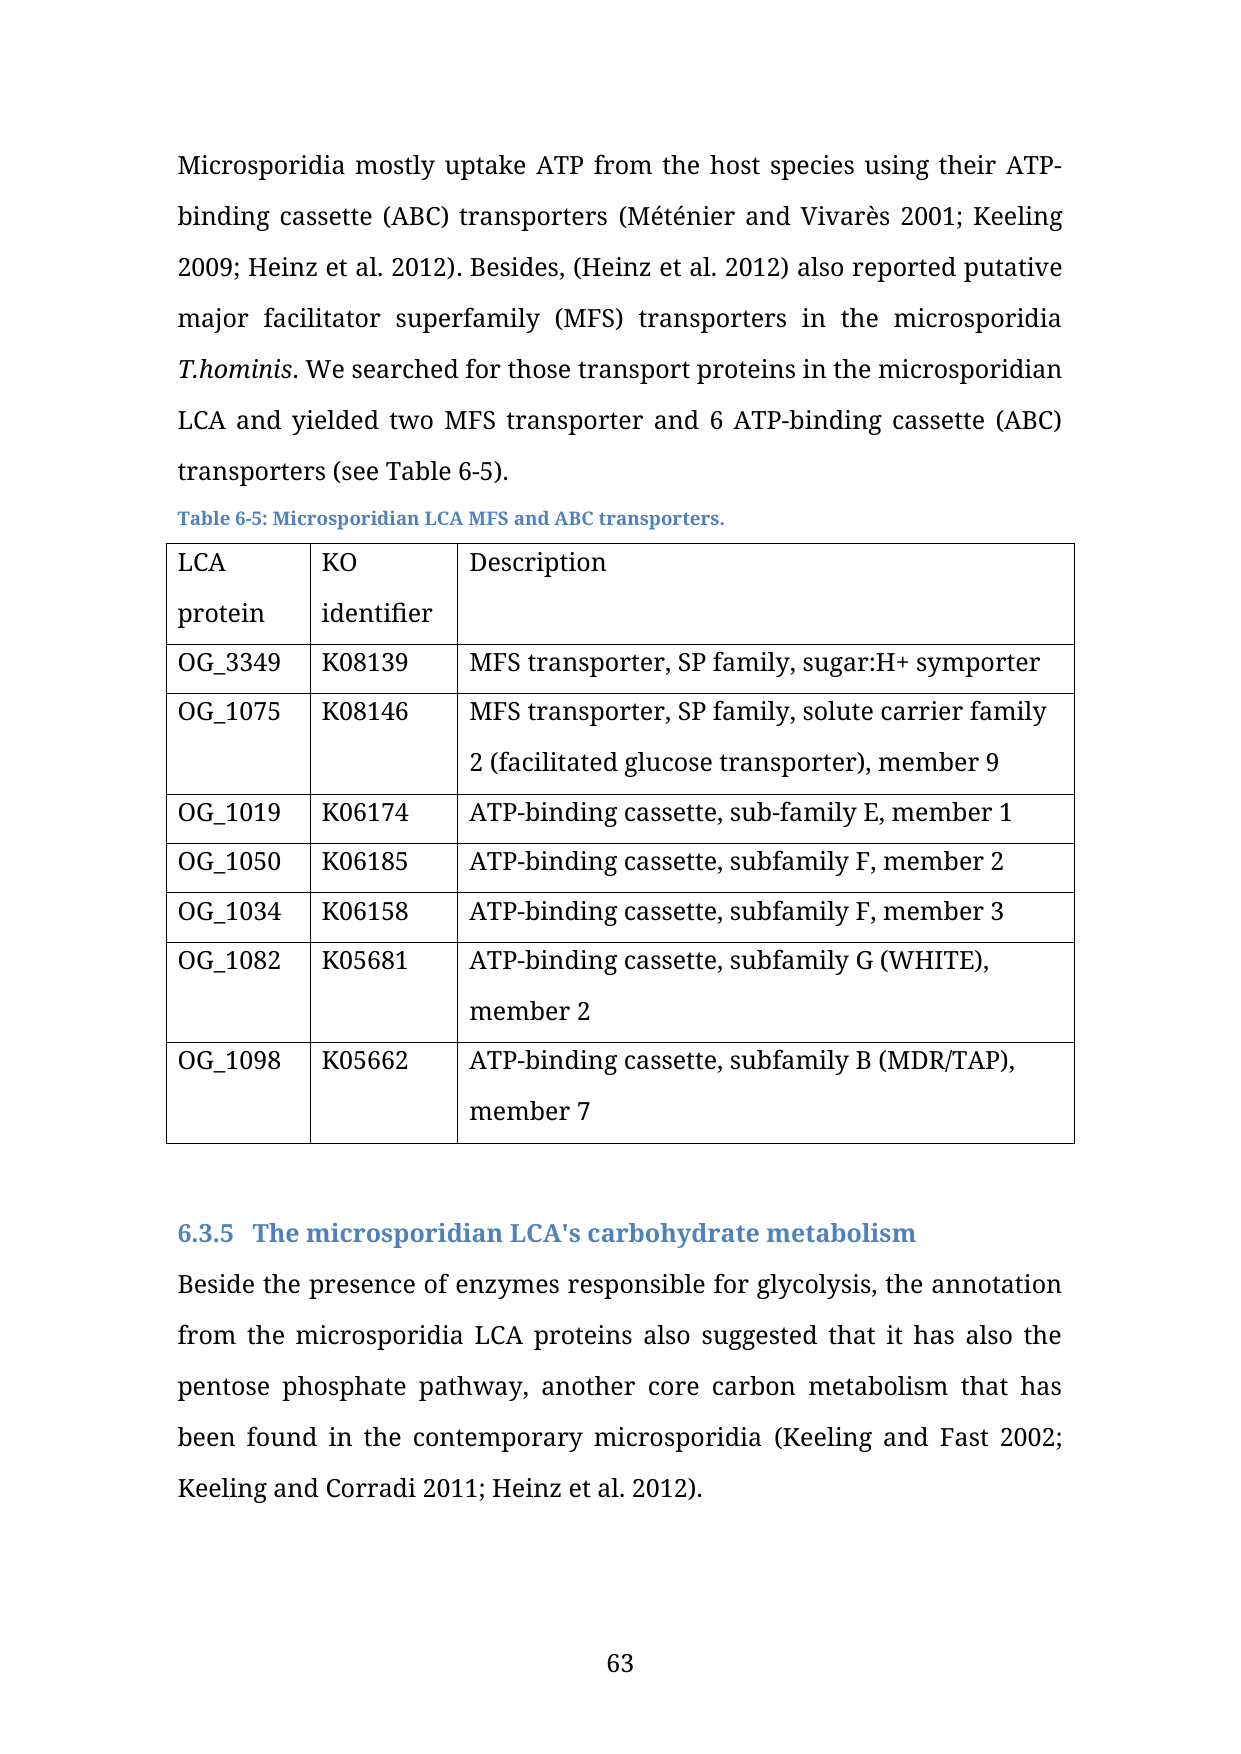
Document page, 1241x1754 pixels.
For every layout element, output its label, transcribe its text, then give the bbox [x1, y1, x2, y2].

table_cell K05681 [311, 943, 457, 1042]
table_cell ATP-binding cassette, subfamily G (WHITE), member 2 [458, 943, 1074, 1042]
table_cell K06158 [311, 893, 457, 942]
table_cell OG_1075 [167, 694, 310, 793]
table_cell K06174 [311, 795, 457, 843]
subtitle The microsporidian LCA's carbohydrate metabolism [177, 1215, 1063, 1249]
table_cell OG_1034 [167, 893, 310, 942]
table_cell OG_1050 [167, 844, 310, 892]
table_cell MFS transporter, SP family, sugar:H+ symporter [458, 645, 1074, 693]
table_cell OG_1082 [167, 943, 310, 1042]
table_cell ATP-binding cassette, subfamily B (MDR/TAP), member 7 [458, 1043, 1074, 1142]
table_header Description [458, 544, 1074, 644]
table_cell K06185 [311, 844, 457, 892]
table_cell ATP-binding cassette, sub-family E, member 1 [458, 795, 1074, 843]
table_cell K05662 [311, 1043, 457, 1142]
table_cell K08139 [311, 645, 457, 693]
table_cell OG_3349 [167, 645, 310, 693]
table_cell OG_1098 [167, 1043, 310, 1142]
table_header LCA protein [167, 544, 310, 644]
table_cell MFS transporter, SP family, solute carrier family 2 (facilitated glucose transporter), member 9 [458, 694, 1074, 793]
text Beside the presence of enzymes responsible for glycolysis, the annotation from the microsporidia LCA proteins also suggested that it has also the pentose phosphate pathway, another core carbon metabolism that has been found in the contemporary microsporidia (Keeling and Fast 2002; Keeling and Corradi 2011; Heinz et al. 2012). [177, 1266, 1063, 1504]
table_header KO identifier [311, 544, 457, 644]
table_cell OG_1019 [167, 795, 310, 843]
table_cell K08146 [311, 694, 457, 793]
table_cell ATP-binding cassette, subfamily F, member 2 [458, 844, 1074, 892]
table_cell ATP-binding cassette, subfamily F, member 3 [458, 893, 1074, 942]
